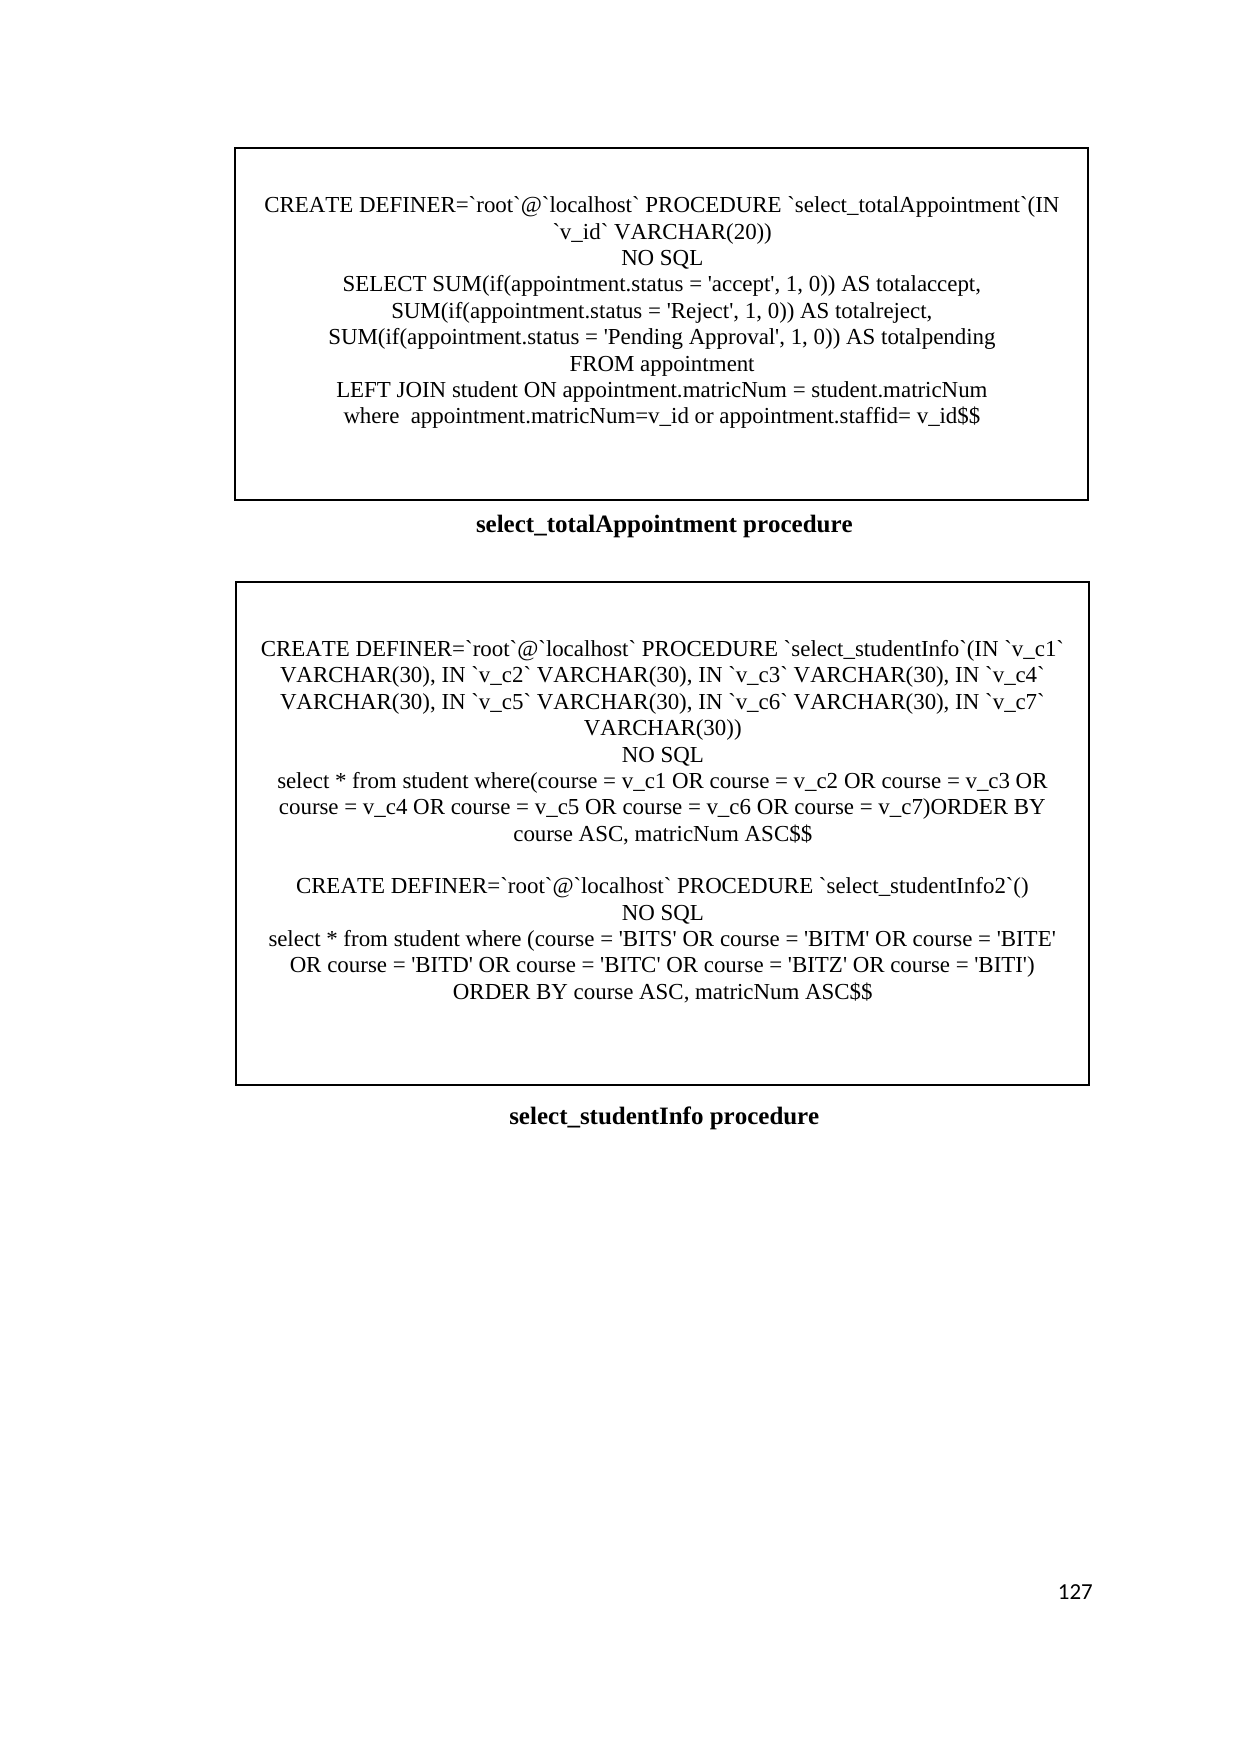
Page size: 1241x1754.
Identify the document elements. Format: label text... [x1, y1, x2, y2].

text select_totalAppointment procedure [236, 509, 1092, 537]
text select_studentInfo procedure [236, 1101, 1092, 1130]
